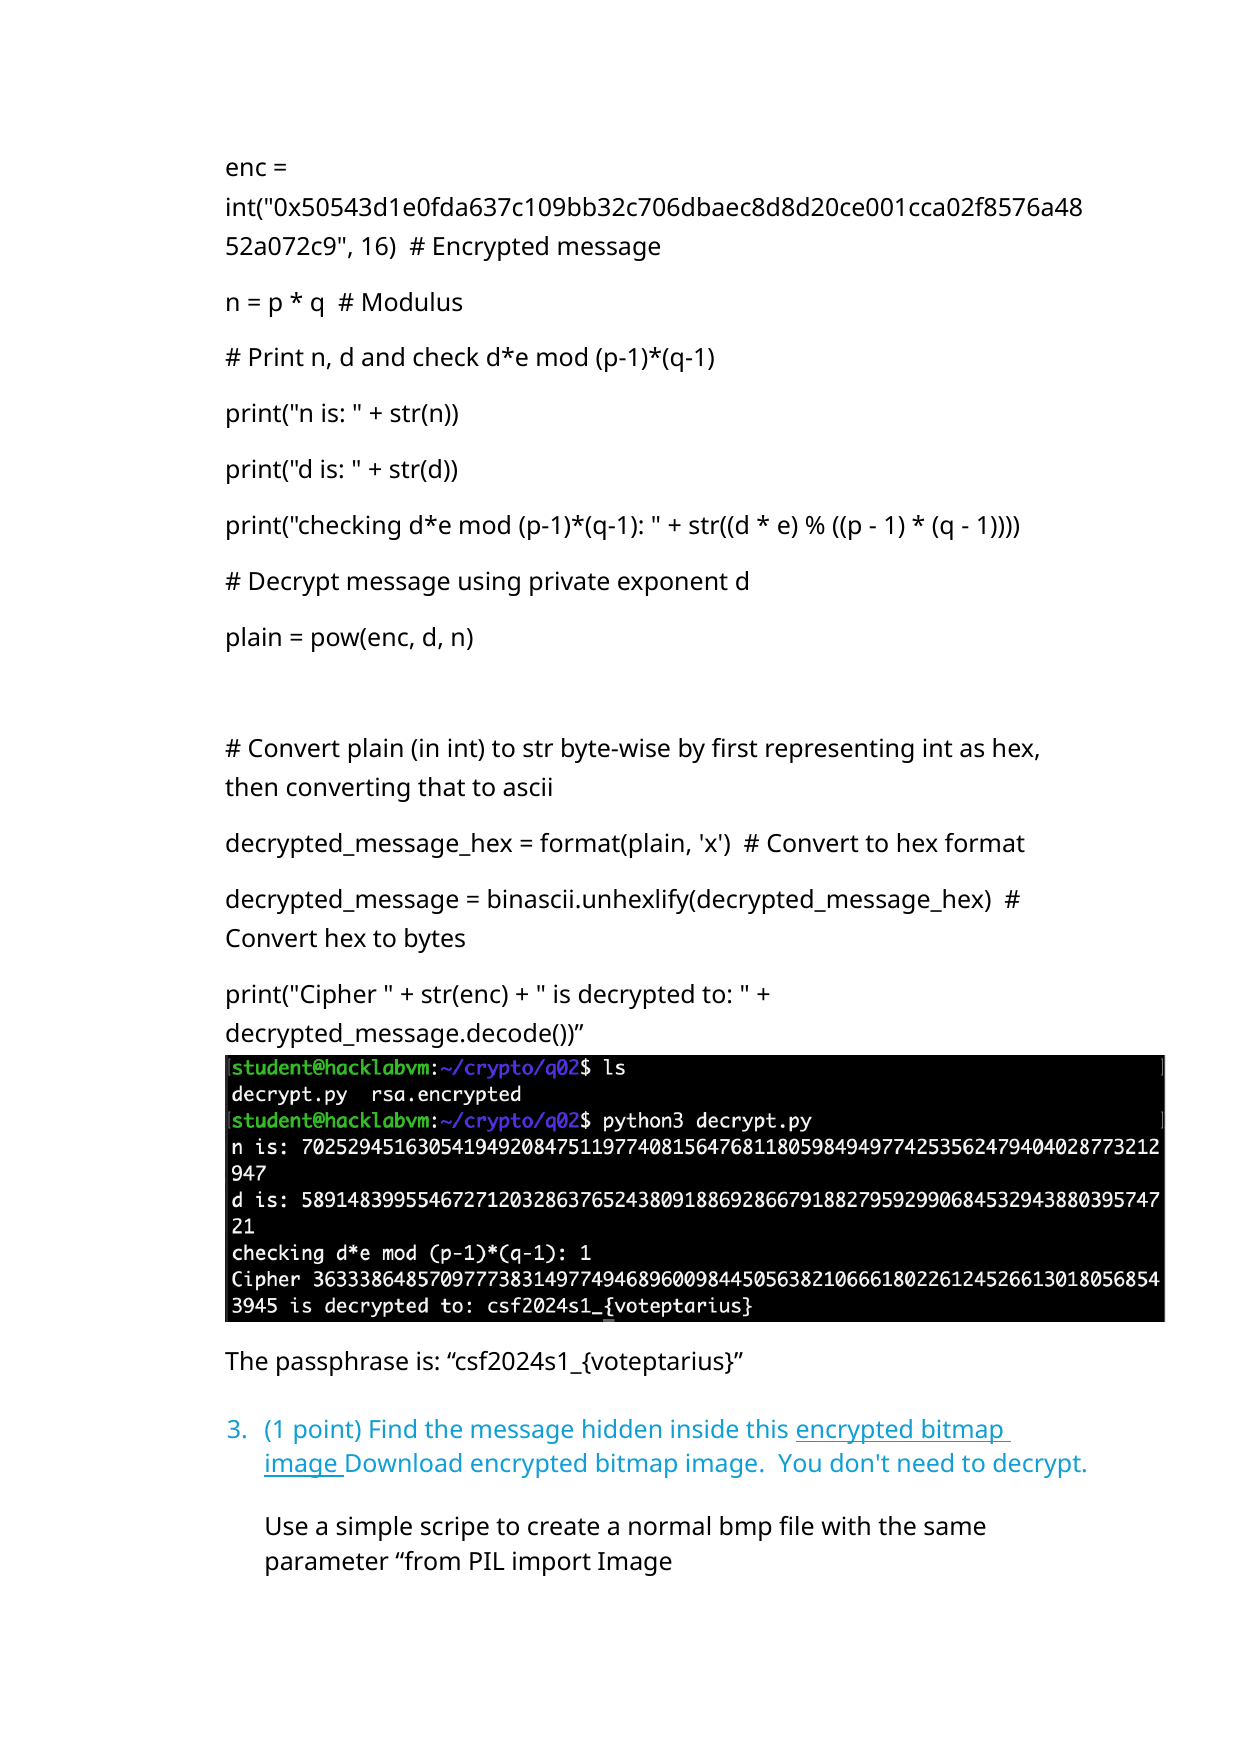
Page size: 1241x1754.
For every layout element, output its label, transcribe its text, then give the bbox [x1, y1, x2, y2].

text enc = int("0x50543d1e0fda637c109bb32c706dbaec8d8d20ce001cca02f8576a4852a072c9", 16) # Encrypted message [225, 150, 1090, 262]
text print("d is: " + str(d)) [225, 452, 1090, 486]
text print("Cipher " + str(enc) + " is decrypted to: " + decrypted_message.decode())” [225, 977, 1090, 1055]
text decrypted_message = binascii.unhexlify(decrypted_message_hex) # Convert hex to bytes [225, 882, 1090, 955]
text print("checking d*e mod (p-1)*(q-1): " + str((d * e) % ((p - 1) * (q - 1)))) [225, 507, 1090, 542]
text Use a simple scripe to create a normal bmp file with the same parameter “from PIL import Image [264, 1509, 1090, 1577]
text print("n is: " + str(n)) [225, 396, 1090, 430]
text n = p * q # Modulus [225, 284, 1090, 318]
list (1 point) Find the message hidden inside this encrypted bitmap image Download encrypted bitmap image. You don't need to decrypt. [227, 1412, 1090, 1480]
text # Decrypt message using private exponent d [225, 563, 1090, 597]
text plain = pow(enc, d, n) [225, 619, 1090, 653]
picture [225, 1055, 1166, 1322]
text # Convert plain (in int) to str byte-wise by first representing int as hex, then converting that to ascii [225, 731, 1090, 804]
text The passphrase is: “csf2024s1_{voteptarius}” [150, 1343, 1090, 1377]
text decrypted_message_hex = format(plain, 'x') # Convert to hex format [225, 826, 1090, 860]
text # Print n, d and check d*e mod (p-1)*(q-1) [225, 340, 1090, 374]
